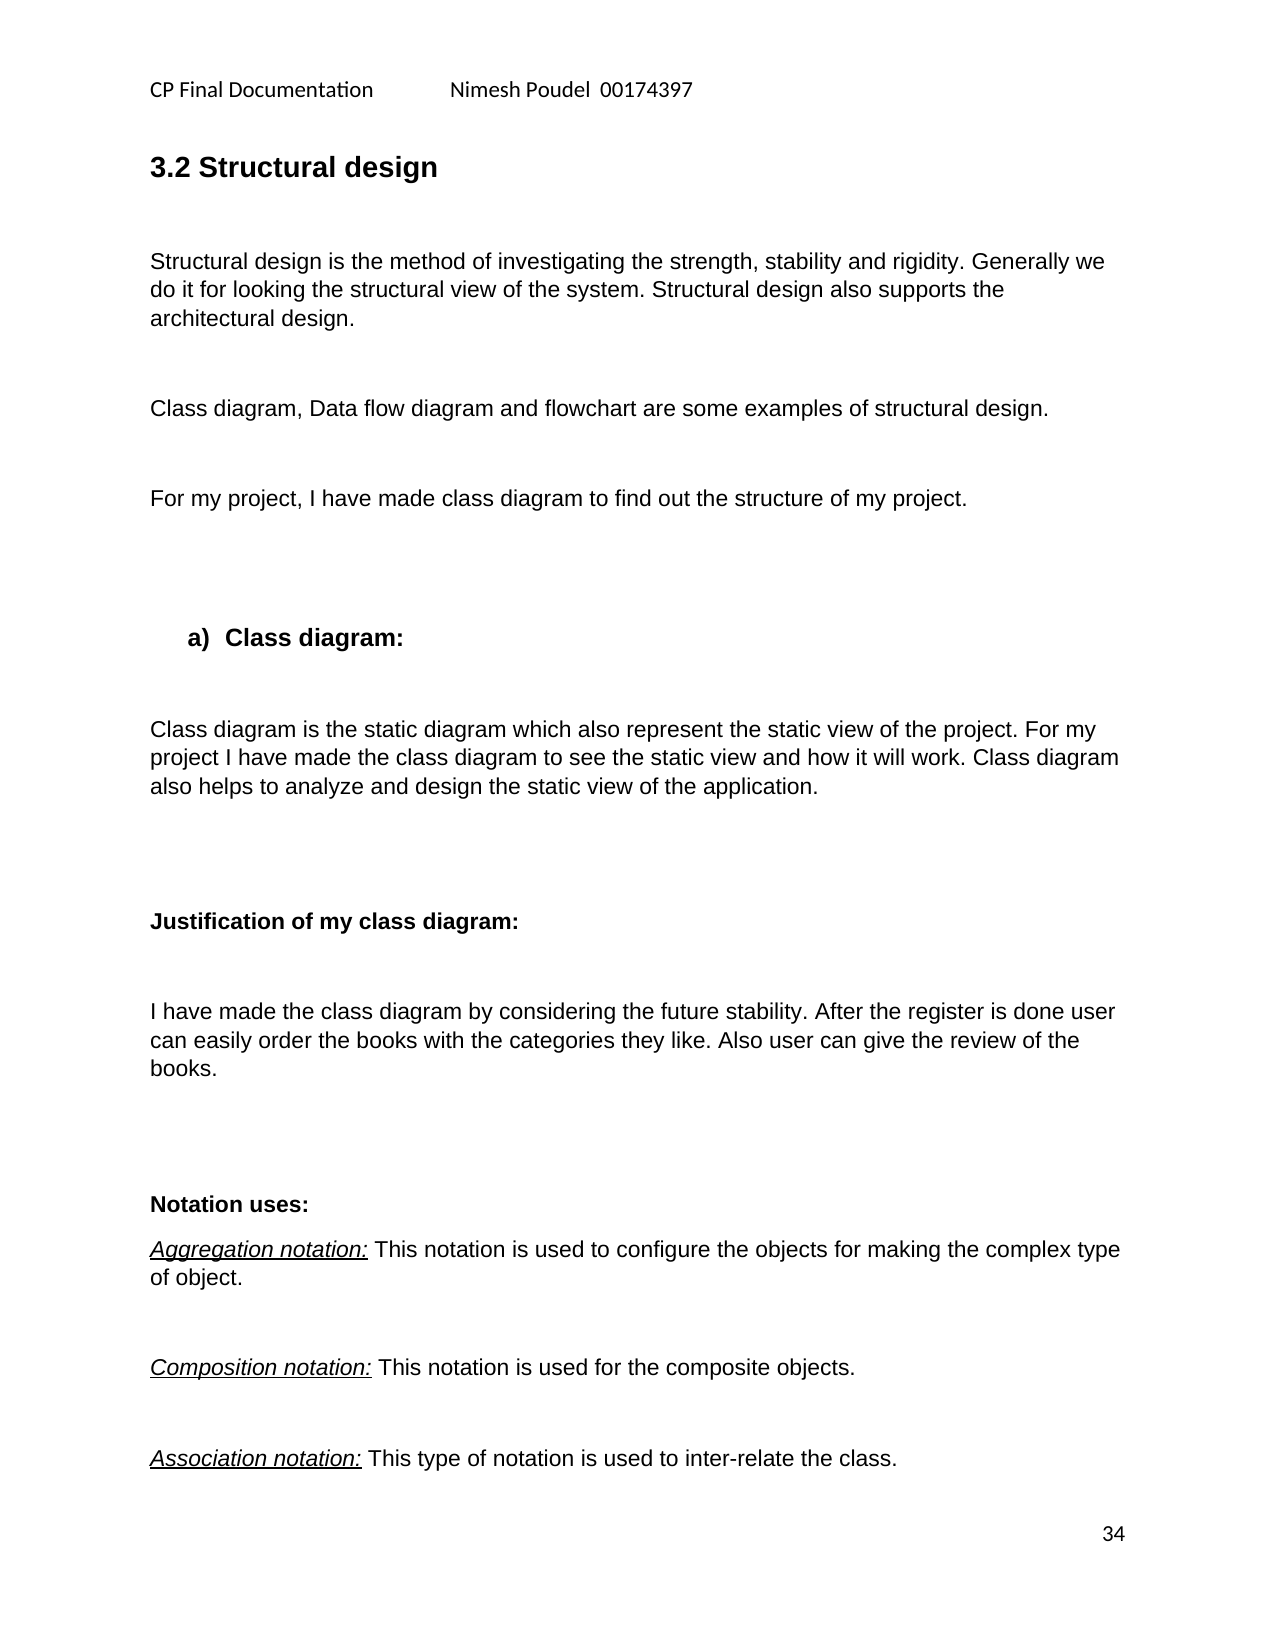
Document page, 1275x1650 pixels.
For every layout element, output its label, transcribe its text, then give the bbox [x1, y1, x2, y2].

text 3.2 Structural design [150, 150, 1125, 183]
text Notation uses: [150, 1191, 1125, 1217]
text For my project, I have made class diagram to find out the structure of my project. [150, 485, 1125, 512]
text Composition notation: This notation is used for the composite objects. [150, 1354, 1125, 1381]
list Class diagram: [187, 623, 1125, 652]
text Structural design is the method of investigating the strength, stability and rigidity. Generally we do it for looking the structural view of the system. Structural design also supports the architectural design. [150, 248, 1125, 331]
text Association notation: This type of notation is used to inter-relate the class. [150, 1444, 1125, 1471]
text Justification of my class diagram: [150, 908, 1125, 934]
text I have made the class diagram by considering the future stability. After the register is done user can easily order the books with the categories they like. Also user can give the review of the books. [150, 998, 1125, 1082]
text Aggregation notation: This notation is used to configure the objects for making the complex type of object. [150, 1236, 1125, 1290]
text Class diagram is the static diagram which also represent the static view of the project. For my project I have made the class diagram to see the static view and how it will work. Class diagram also helps to analyze and design the static view of the application. [150, 716, 1125, 799]
text Class diagram, Data flow diagram and flowchart are some examples of structural design. [150, 395, 1125, 421]
